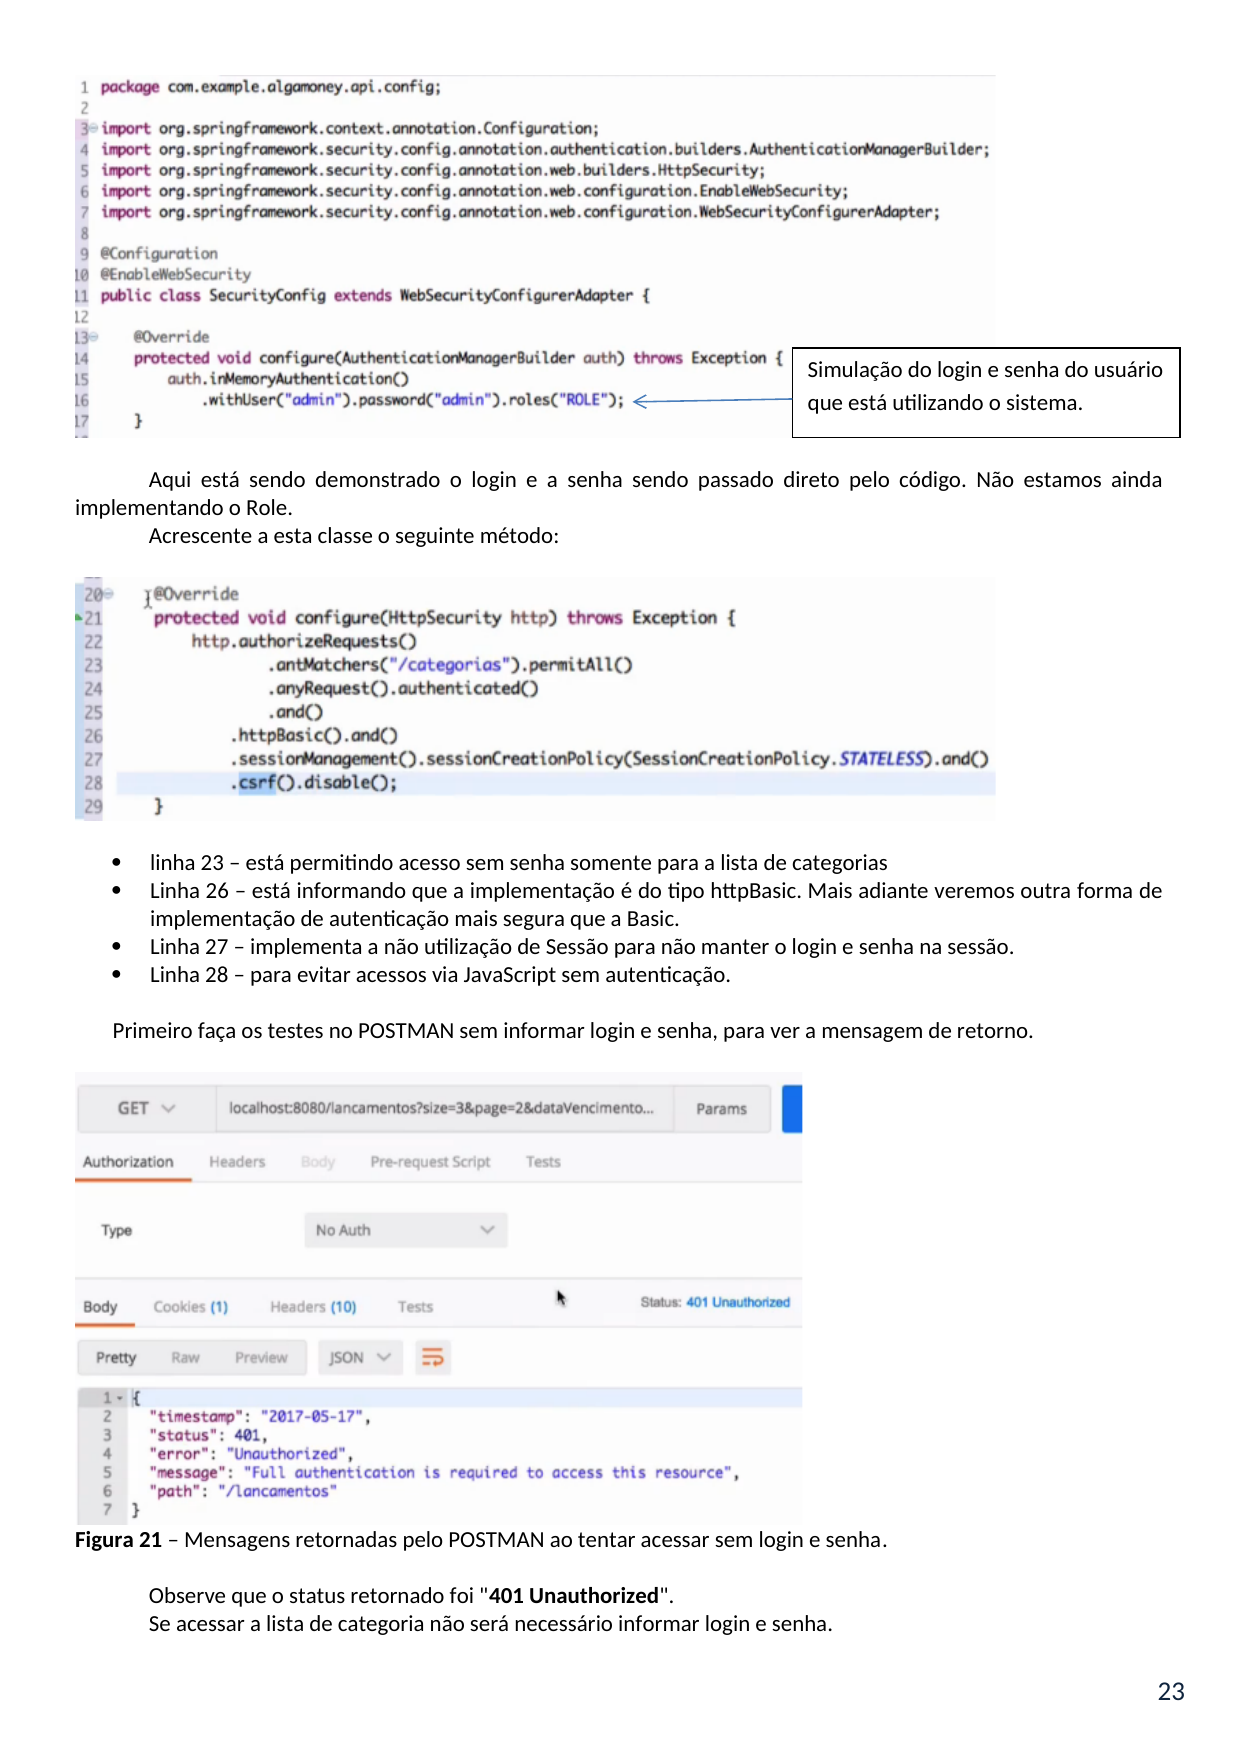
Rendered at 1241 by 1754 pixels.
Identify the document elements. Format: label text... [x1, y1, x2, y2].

text Observe que o status retornado foi "401 Unauthorized". [75, 1581, 1165, 1609]
text Figura 21 – Mensagens retornadas pelo POSTMAN ao tentar acessar sem login e senha. [75, 1525, 1165, 1553]
picture [75, 1072, 803, 1525]
text Se acessar a lista de categoria não será necessário informar login e senha. [75, 1609, 1165, 1637]
list Linha 28 – para evitar acessos via JavaScript sem autenticação. [112, 960, 1165, 988]
picture [75, 75, 996, 438]
list linha 23 – está permitindo acesso sem senha somente para a lista de categorias [112, 848, 1165, 876]
text Primeiro faça os testes no POSTMAN sem informar login e senha, para ver a mensagem de retorno. [112, 1016, 1165, 1044]
text Acrescente a esta classe o seguinte método: [75, 521, 1165, 549]
list Linha 26 – está informando que a implementação é do tipo httpBasic. Mais adiante veremos outra forma de implementação de autenticação mais segura que a Basic. [112, 876, 1165, 932]
text Aqui está sendo demonstrado o login e a senha sendo passado direto pelo código. Não estamos ainda implementando o Role. [75, 465, 1165, 521]
picture [75, 577, 996, 821]
list Linha 27 – implementa a não utilização de Sessão para não manter o login e senha na sessão. [112, 932, 1165, 960]
